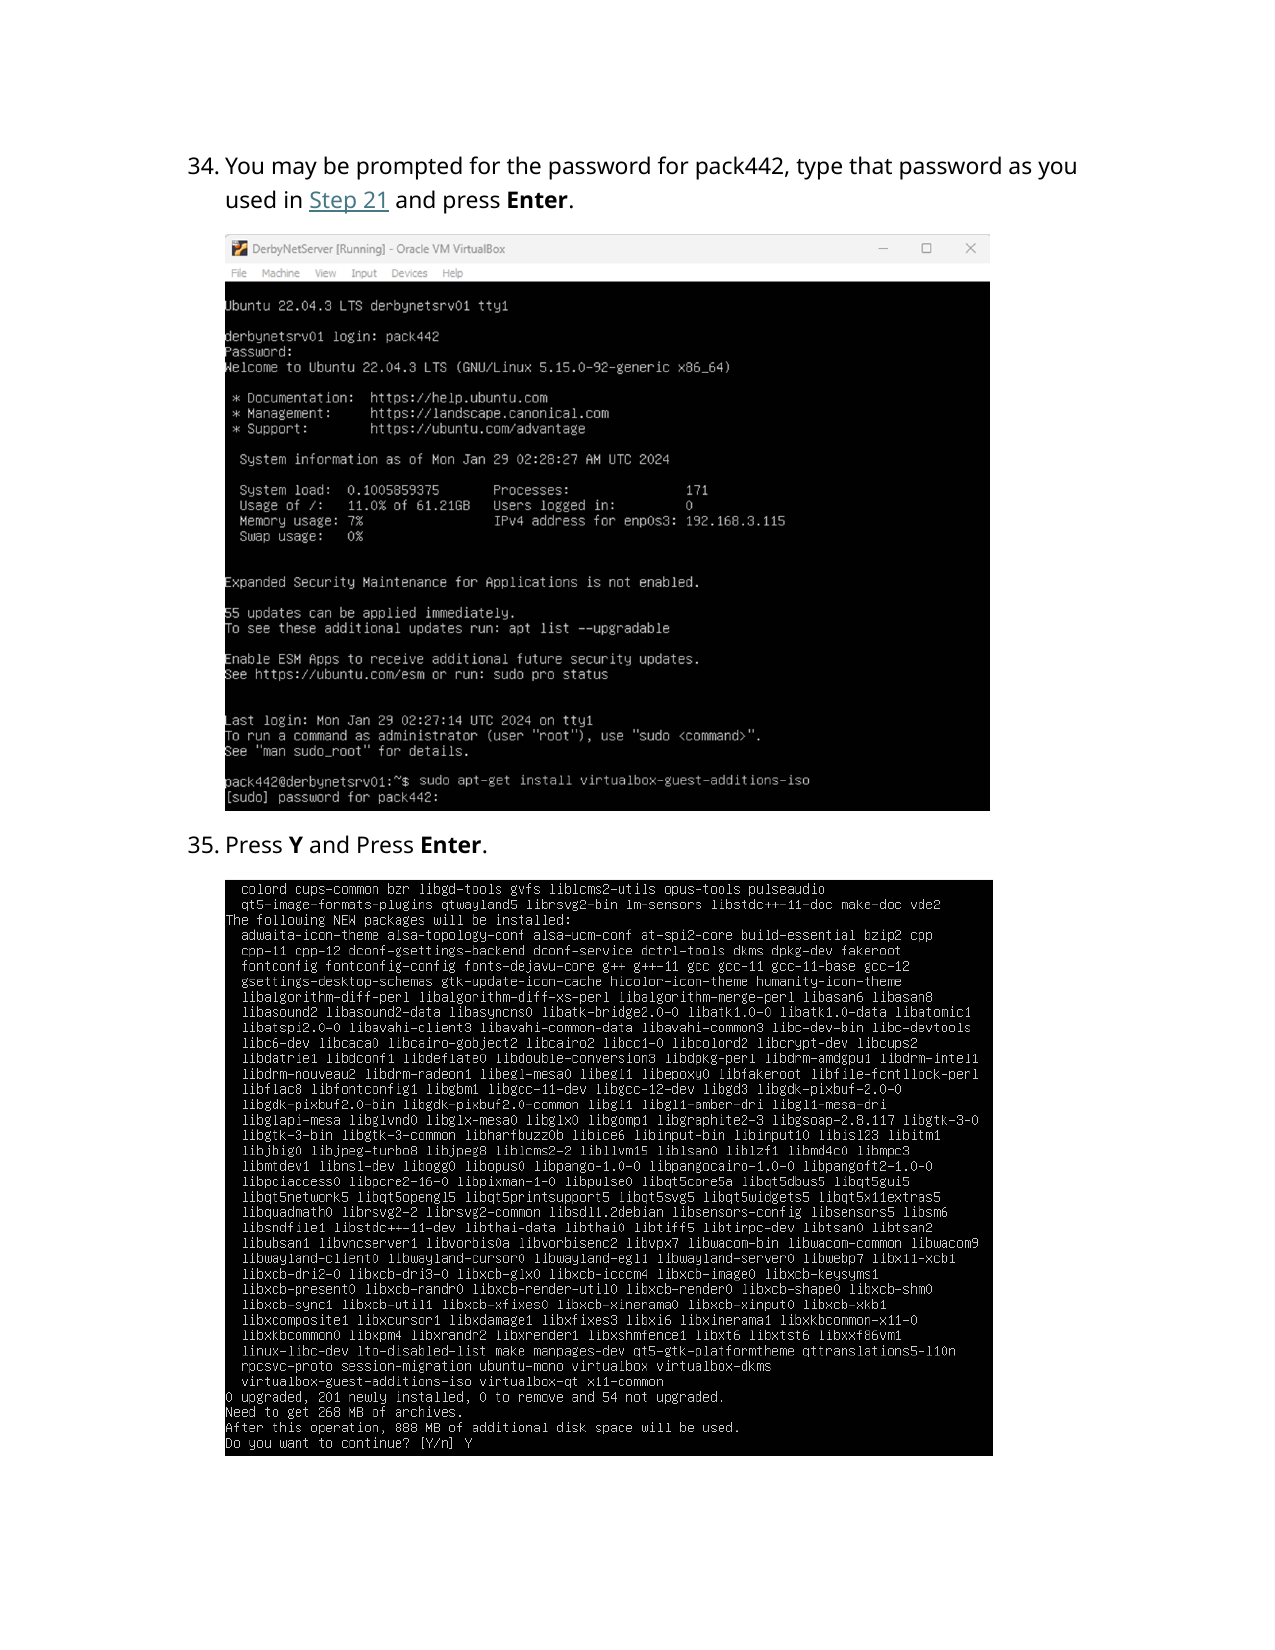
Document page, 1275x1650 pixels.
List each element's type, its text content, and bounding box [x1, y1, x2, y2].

list Press Y and Press Enter. [187, 829, 1125, 861]
list You may be prompted for the password for pack442, type that password as you used in Step 21 and press Enter. [187, 150, 1125, 215]
picture [225, 879, 993, 1456]
picture [225, 234, 990, 811]
